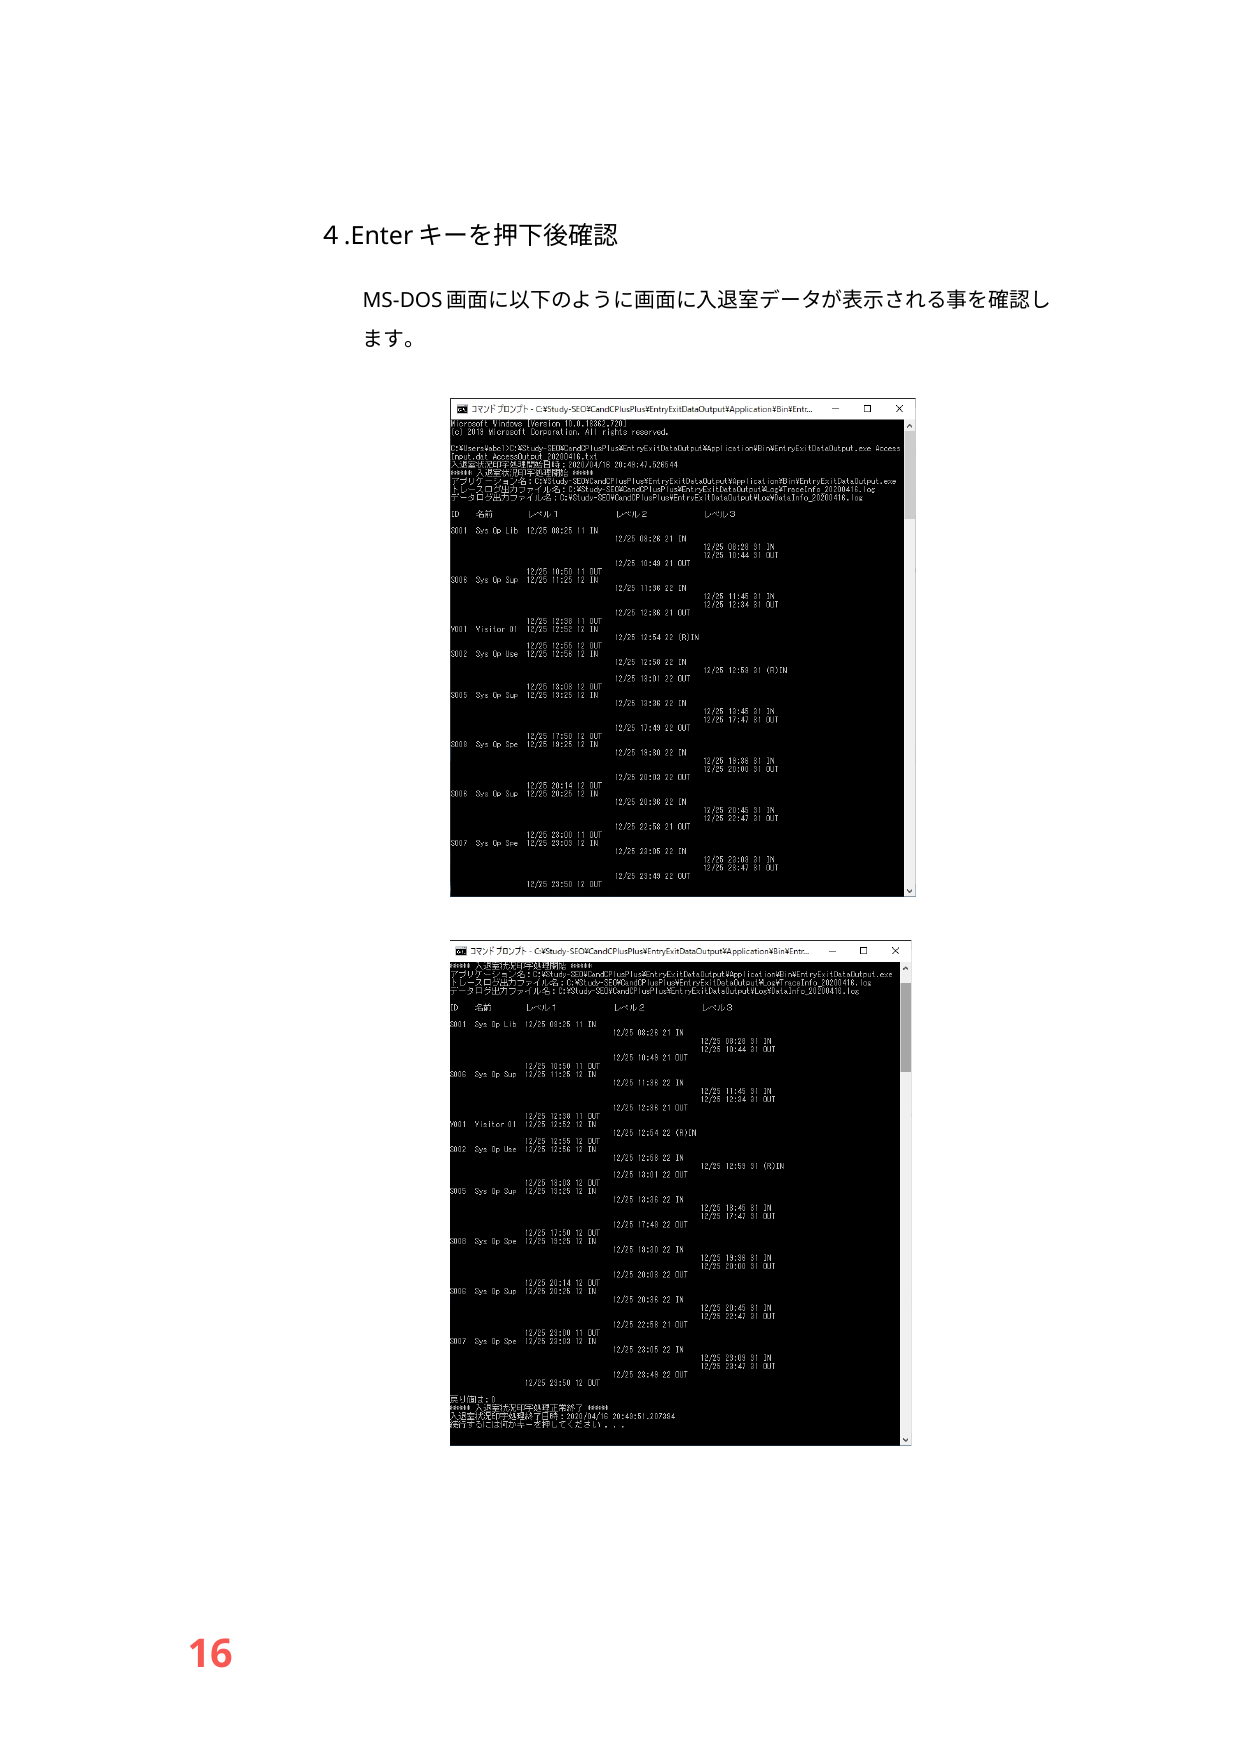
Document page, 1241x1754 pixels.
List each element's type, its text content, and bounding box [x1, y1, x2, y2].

text ４.Enterキーを押下後確認 [319, 215, 1053, 251]
picture [450, 398, 916, 897]
text MS-DOS画面に以下のように画面に入退室データが表示される事を確認します。 [362, 283, 1053, 353]
picture [450, 940, 912, 1446]
